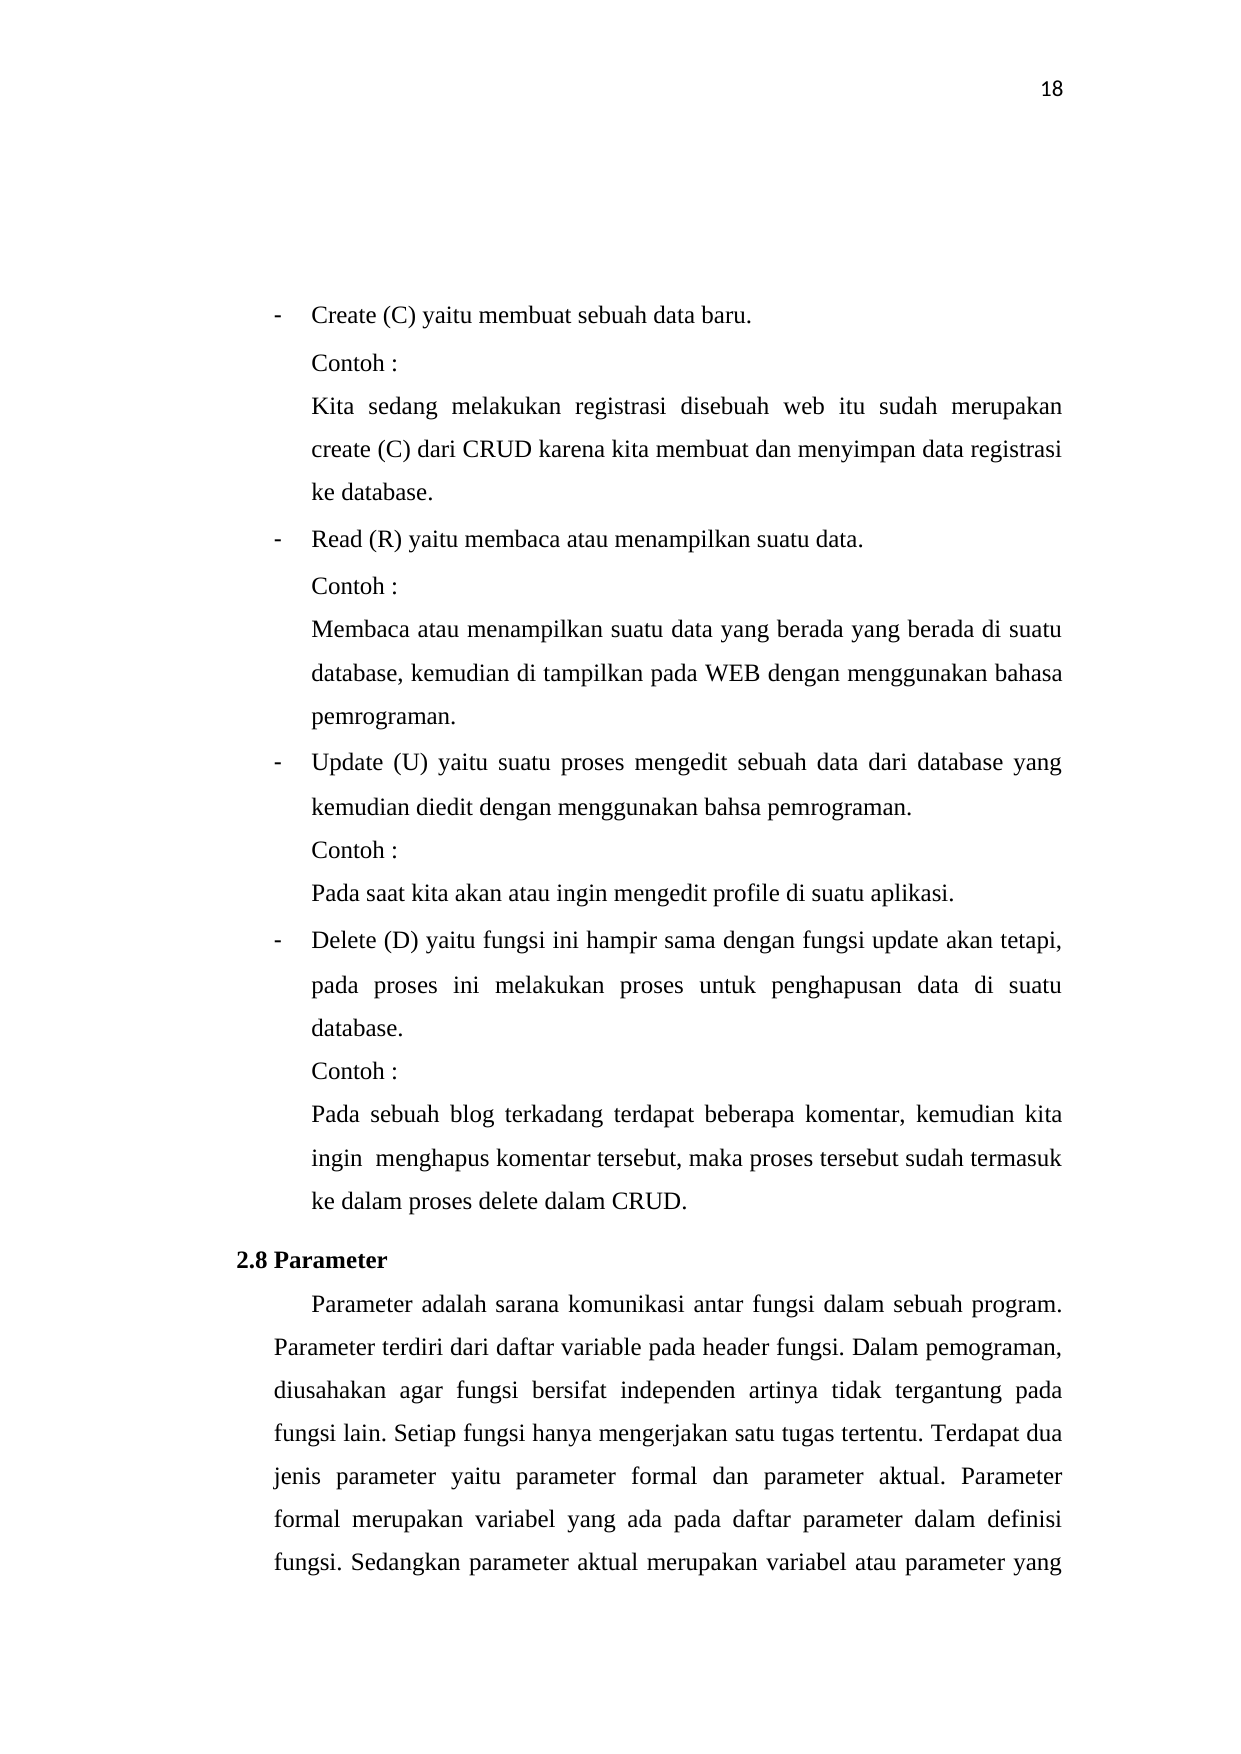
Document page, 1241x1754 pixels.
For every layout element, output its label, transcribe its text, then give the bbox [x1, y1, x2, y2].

list Contoh : [311, 571, 1063, 600]
list Pada sebuah blog terkadang terdapat beberapa komentar, kemudian kita ingin menghapus komentar tersebut, maka proses tersebut sudah termasuk ke dalam proses delete dalam CRUD. [311, 1099, 1063, 1214]
list Kita sedang melakukan registrasi disebuah web itu sudah merupakan create (C) dari CRUD karena kita membuat dan menyimpan data registrasi ke database. [311, 391, 1063, 506]
list Update (U) yaitu suatu proses mengedit sebuah data dari database yang kemudian diedit dengan menggunakan bahsa pemrograman. [274, 744, 1063, 821]
list Contoh : [311, 348, 1063, 377]
list Create (C) yaitu membuat sebuah data baru. [274, 297, 1063, 331]
list Contoh : [311, 835, 1063, 864]
subtitle Parameter [236, 1246, 1063, 1274]
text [274, 1289, 1063, 1576]
list Delete (D) yaitu fungsi ini hampir sama dengan fungsi update akan tetapi, pada proses ini melakukan proses untuk penghapusan data di suatu database. [274, 922, 1063, 1042]
list Pada saat kita akan atau ingin mengedit profile di suatu aplikasi. [311, 878, 1063, 907]
list Contoh : [311, 1056, 1063, 1085]
list Membaca atau menampilkan suatu data yang berada yang berada di suatu database, kemudian di tampilkan pada WEB dengan menggunakan bahasa pemrograman. [311, 614, 1063, 729]
list Read (R) yaitu membaca atau menampilkan suatu data. [274, 520, 1063, 554]
